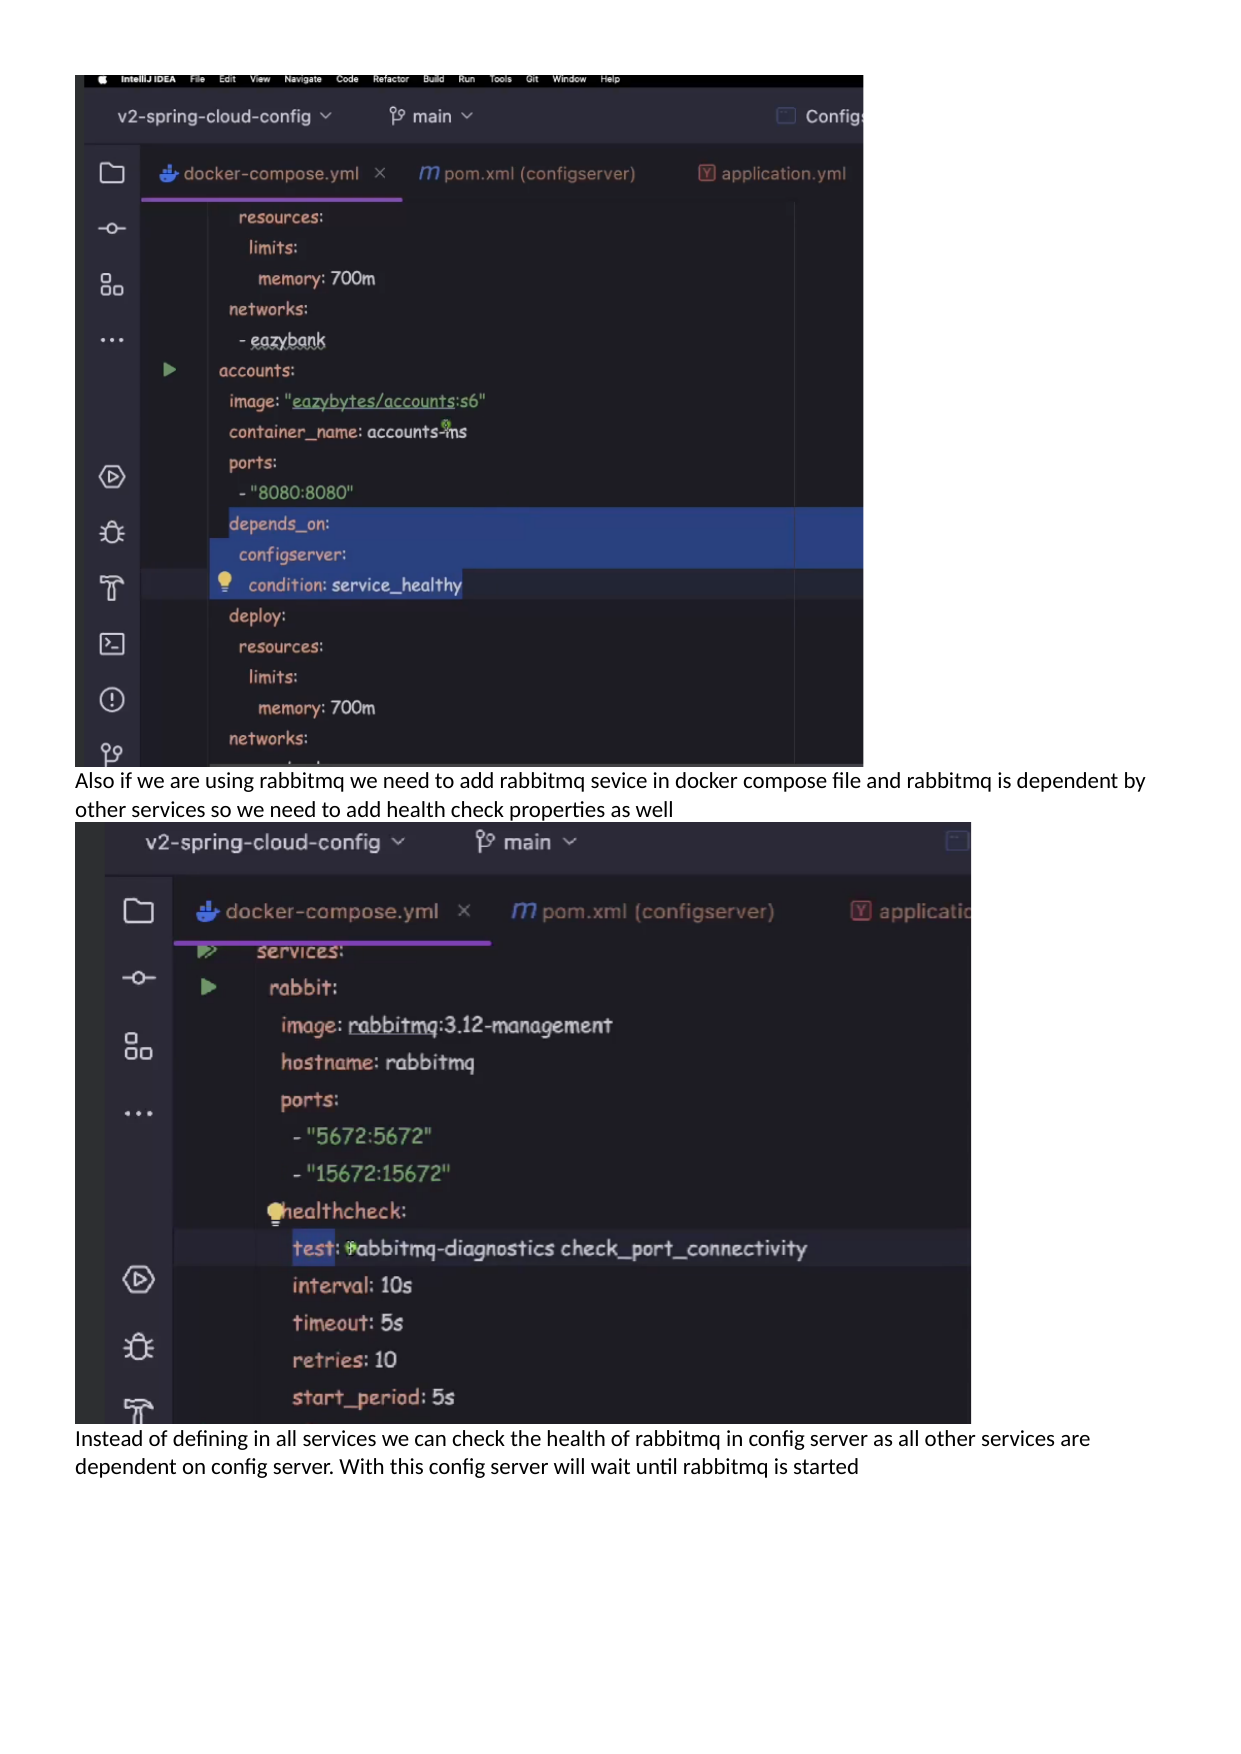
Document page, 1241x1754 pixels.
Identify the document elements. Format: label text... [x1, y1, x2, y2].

text Instead of defining in all services we can check the health of rabbitmq in config server as all other services are dependent on config server. With this config server will wait until rabbitmq is started [75, 1424, 1165, 1480]
picture [75, 822, 972, 1424]
picture [75, 75, 864, 767]
text Also if we are using rabbitmq we need to add rabbitmq sevice in docker compose file and rabbitmq is dependent by other services so we need to add health check properties as well [75, 767, 1165, 823]
